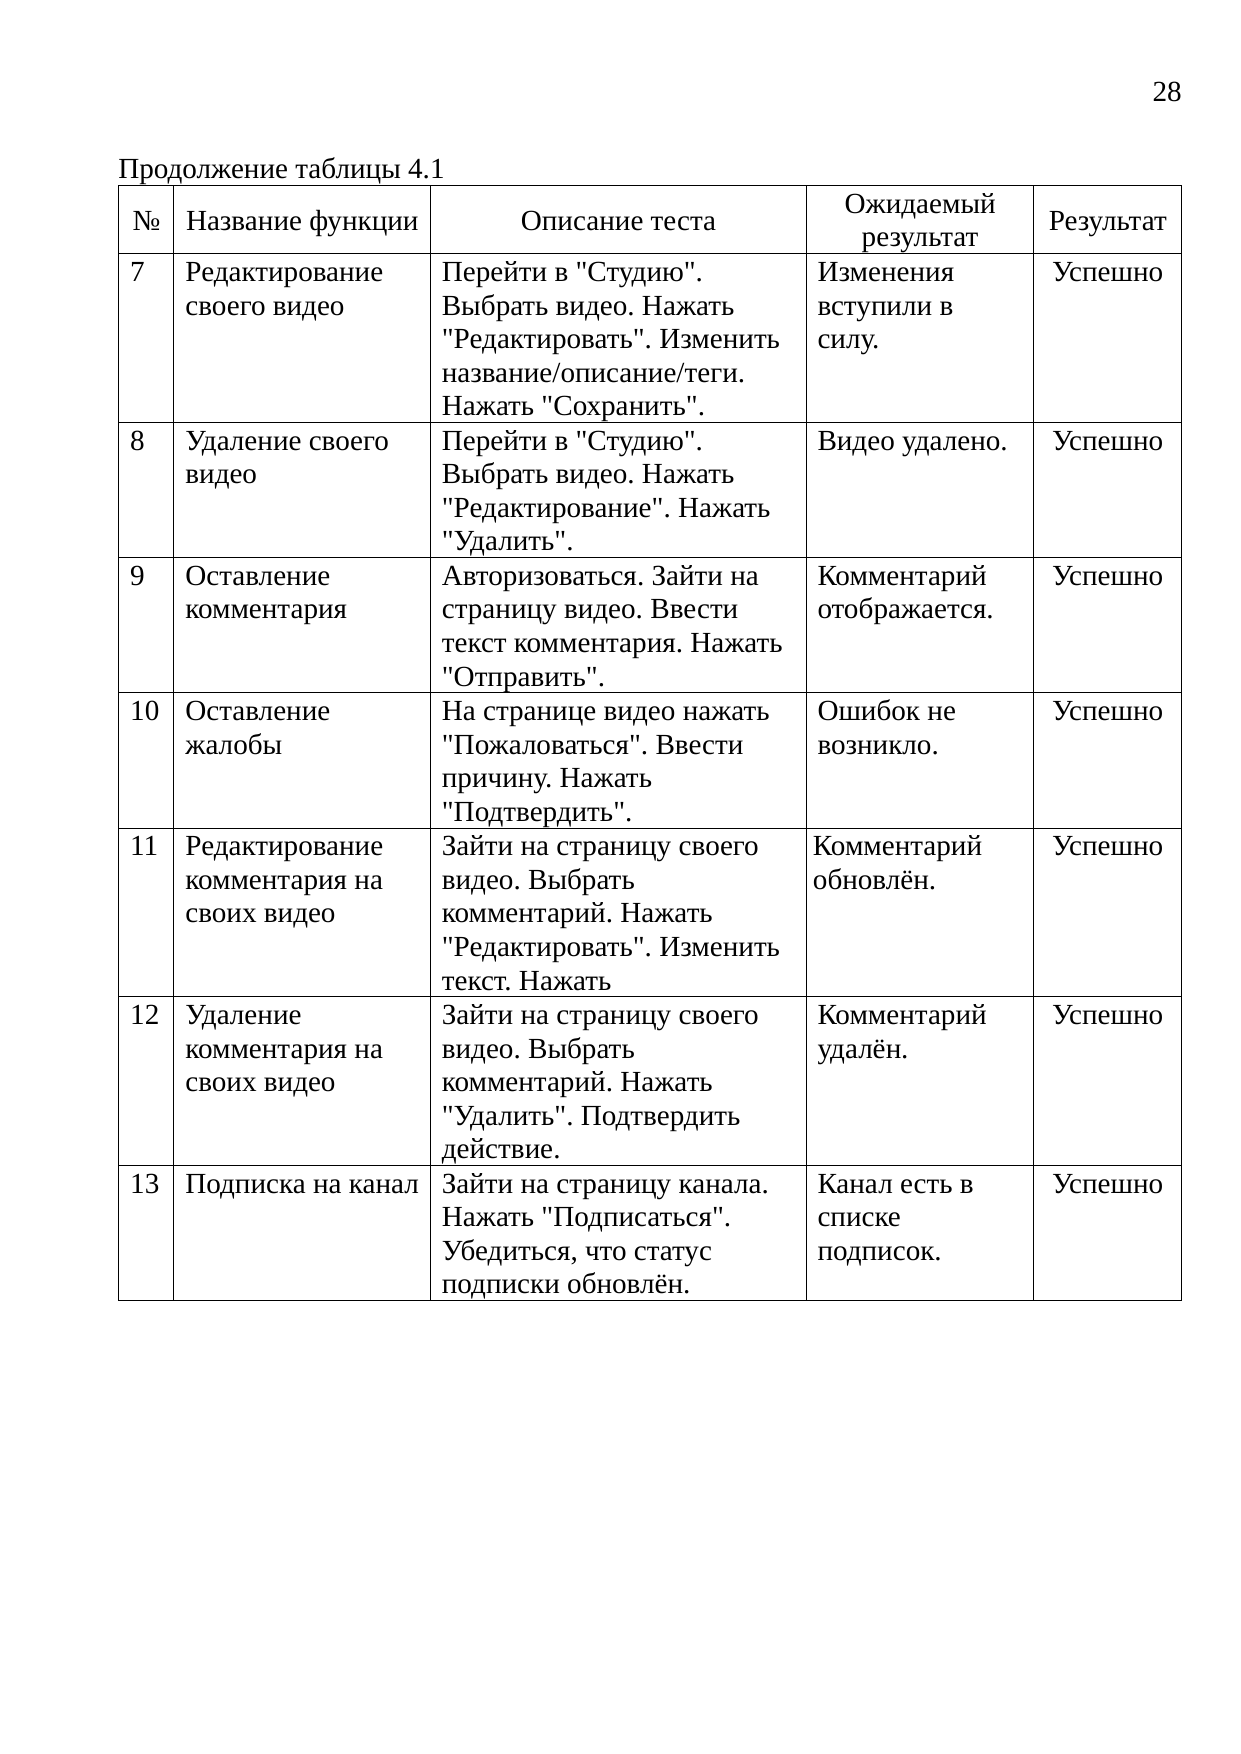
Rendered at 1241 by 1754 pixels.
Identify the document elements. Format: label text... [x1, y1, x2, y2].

text Продолжение таблицы 4.1 [118, 151, 1181, 185]
table_cell 9 [119, 558, 173, 692]
table_header Результат [1034, 186, 1181, 253]
table_header Описание теста [431, 186, 806, 253]
table_cell Зайти на страницу канала. Нажать "Подписаться". Убедиться, что статус подписки обновлён. [431, 1166, 806, 1300]
table_cell Успешно [1034, 1166, 1181, 1300]
table_cell 10 [119, 693, 173, 827]
table_cell Изменения вступили в силу. [807, 254, 1033, 422]
table_cell Видео удалено. [807, 423, 1033, 557]
table_cell Оставление жалобы [174, 693, 430, 827]
table_cell 12 [119, 997, 173, 1165]
table_cell Зайти на страницу своего видео. Выбрать комментарий. Нажать "Редактировать". Изменить текст. Нажать [431, 829, 806, 996]
table_cell Ошибок не возникло. [807, 693, 1033, 827]
table_header Ожидаемый результат [807, 186, 1033, 253]
table_header Название функции [174, 186, 430, 253]
table_cell Успешно [1034, 254, 1181, 422]
table_cell Канал есть в списке подписок. [807, 1166, 1033, 1300]
table_cell На странице видео нажать "Пожаловаться". Ввести причину. Нажать "Подтвердить". [431, 693, 806, 827]
table_cell Зайти на страницу своего видео. Выбрать комментарий. Нажать "Удалить". Подтвердить действие. [431, 997, 806, 1165]
table_cell Комментарий отображается. [807, 558, 1033, 692]
table_cell 7 [119, 254, 173, 422]
table_cell Успешно [1034, 829, 1181, 996]
table_cell Удаление комментария на своих видео [174, 997, 430, 1165]
table_cell Комментарий удалён. [807, 997, 1033, 1165]
table_cell Оставление комментария [174, 558, 430, 692]
table_cell Успешно [1034, 693, 1181, 827]
table_cell Редактирование своего видео [174, 254, 430, 422]
table_cell Комментарий обновлён. [807, 829, 1033, 996]
table_cell Успешно [1034, 423, 1181, 557]
table_cell Удаление своего видео [174, 423, 430, 557]
table_cell Редактирование комментария на своих видео [174, 829, 430, 996]
table_cell 13 [119, 1166, 173, 1300]
table_cell Успешно [1034, 558, 1181, 692]
table_cell 11 [119, 829, 173, 996]
table_header № [119, 186, 173, 253]
table_cell Перейти в "Студию". Выбрать видео. Нажать "Редактировать". Изменить название/описание/теги. Нажать "Сохранить". [431, 254, 806, 422]
table_cell Авторизоваться. Зайти на страницу видео. Ввести текст комментария. Нажать "Отправить". [431, 558, 806, 692]
table_cell Перейти в "Студию". Выбрать видео. Нажать "Редактирование". Нажать "Удалить". [431, 423, 806, 557]
table_cell Успешно [1034, 997, 1181, 1165]
table_cell Подписка на канал [174, 1166, 430, 1300]
table_cell 8 [119, 423, 173, 557]
